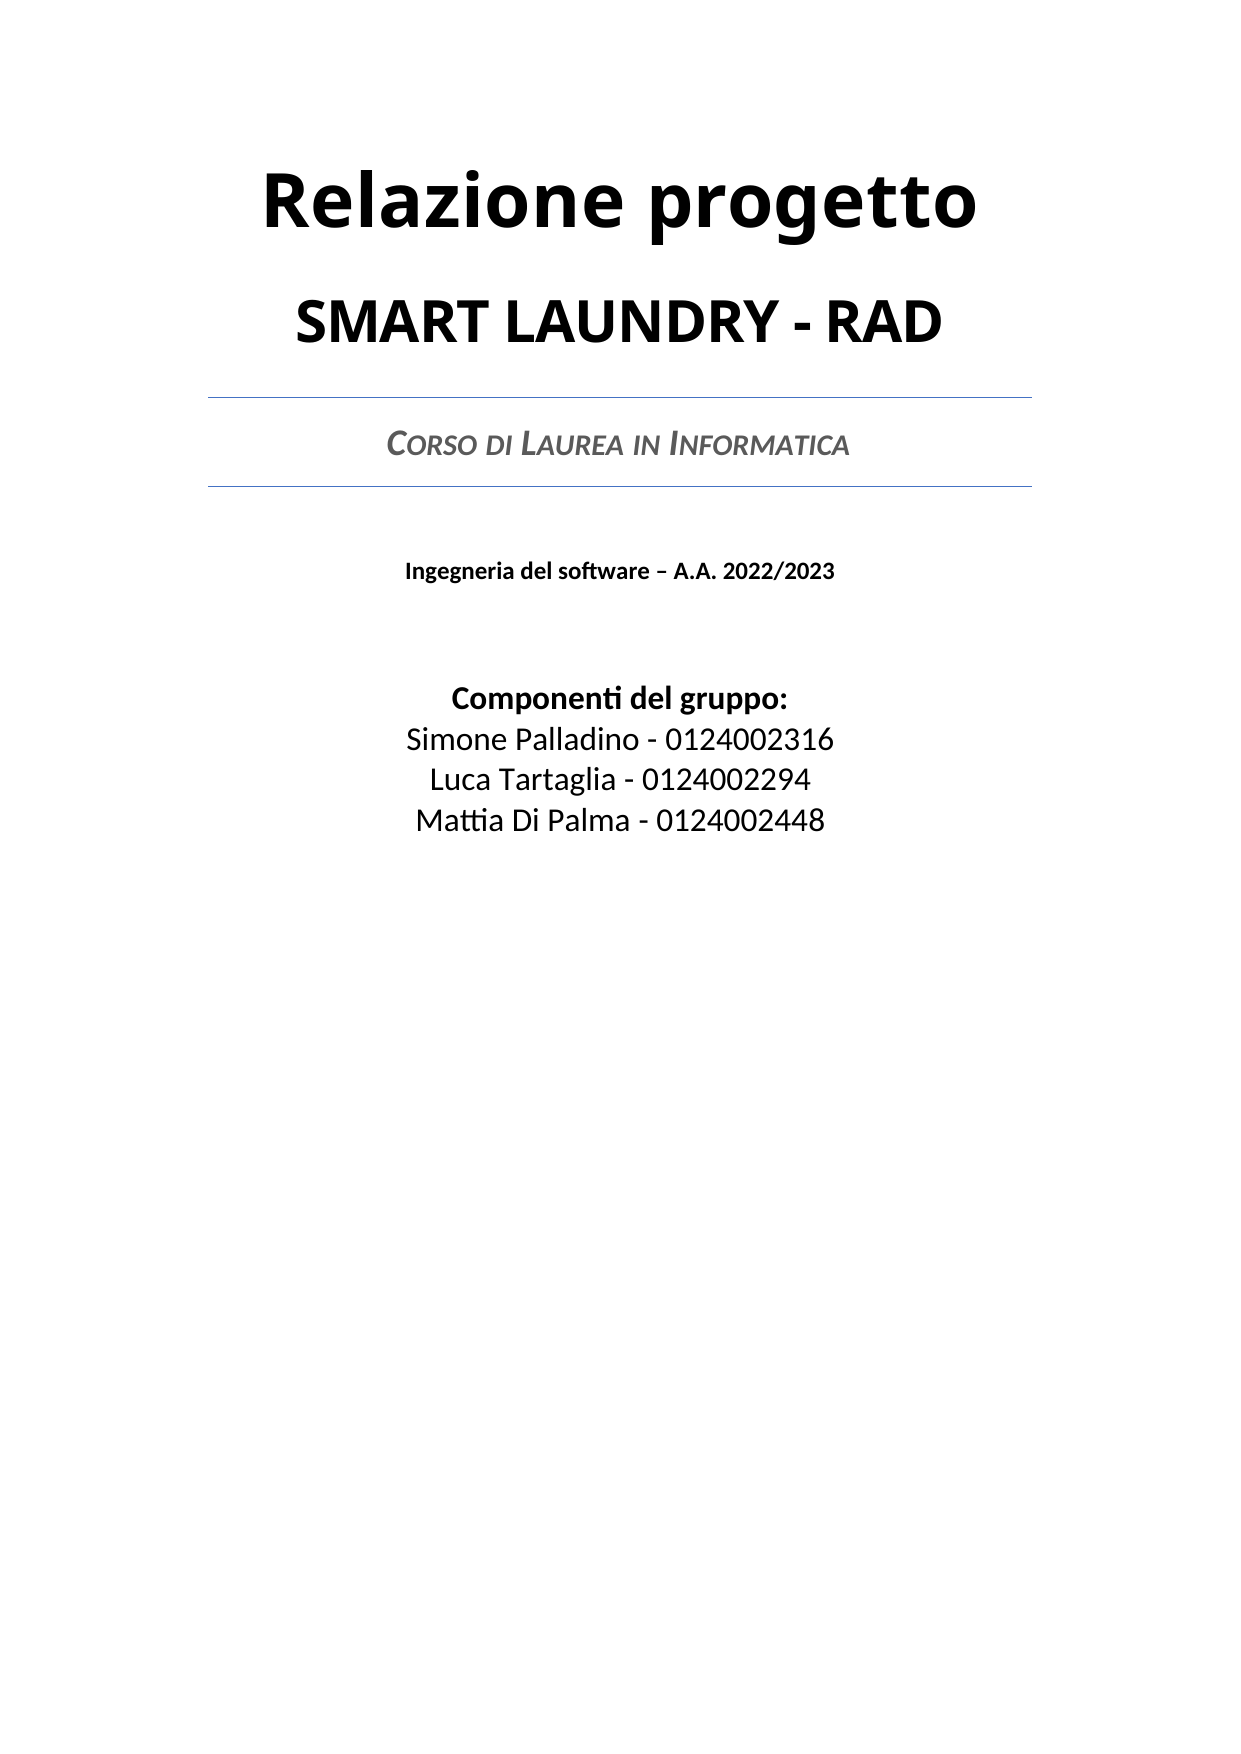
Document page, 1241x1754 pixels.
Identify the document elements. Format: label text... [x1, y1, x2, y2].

title SMART LAUNDRY - RAD [118, 280, 1122, 360]
text Mattia Di Palma - 0124002448 [118, 799, 1122, 840]
text Simone Palladino - 0124002316 [118, 718, 1122, 758]
text Luca Tartaglia - 0124002294 [118, 758, 1122, 799]
title Relazione progetto [118, 148, 1122, 250]
text Ingegneria del software – A.A. 2022/2023 [118, 555, 1122, 585]
text Componenti del gruppo: [118, 677, 1122, 718]
text Corso di Laurea in Informatica [208, 398, 1032, 486]
